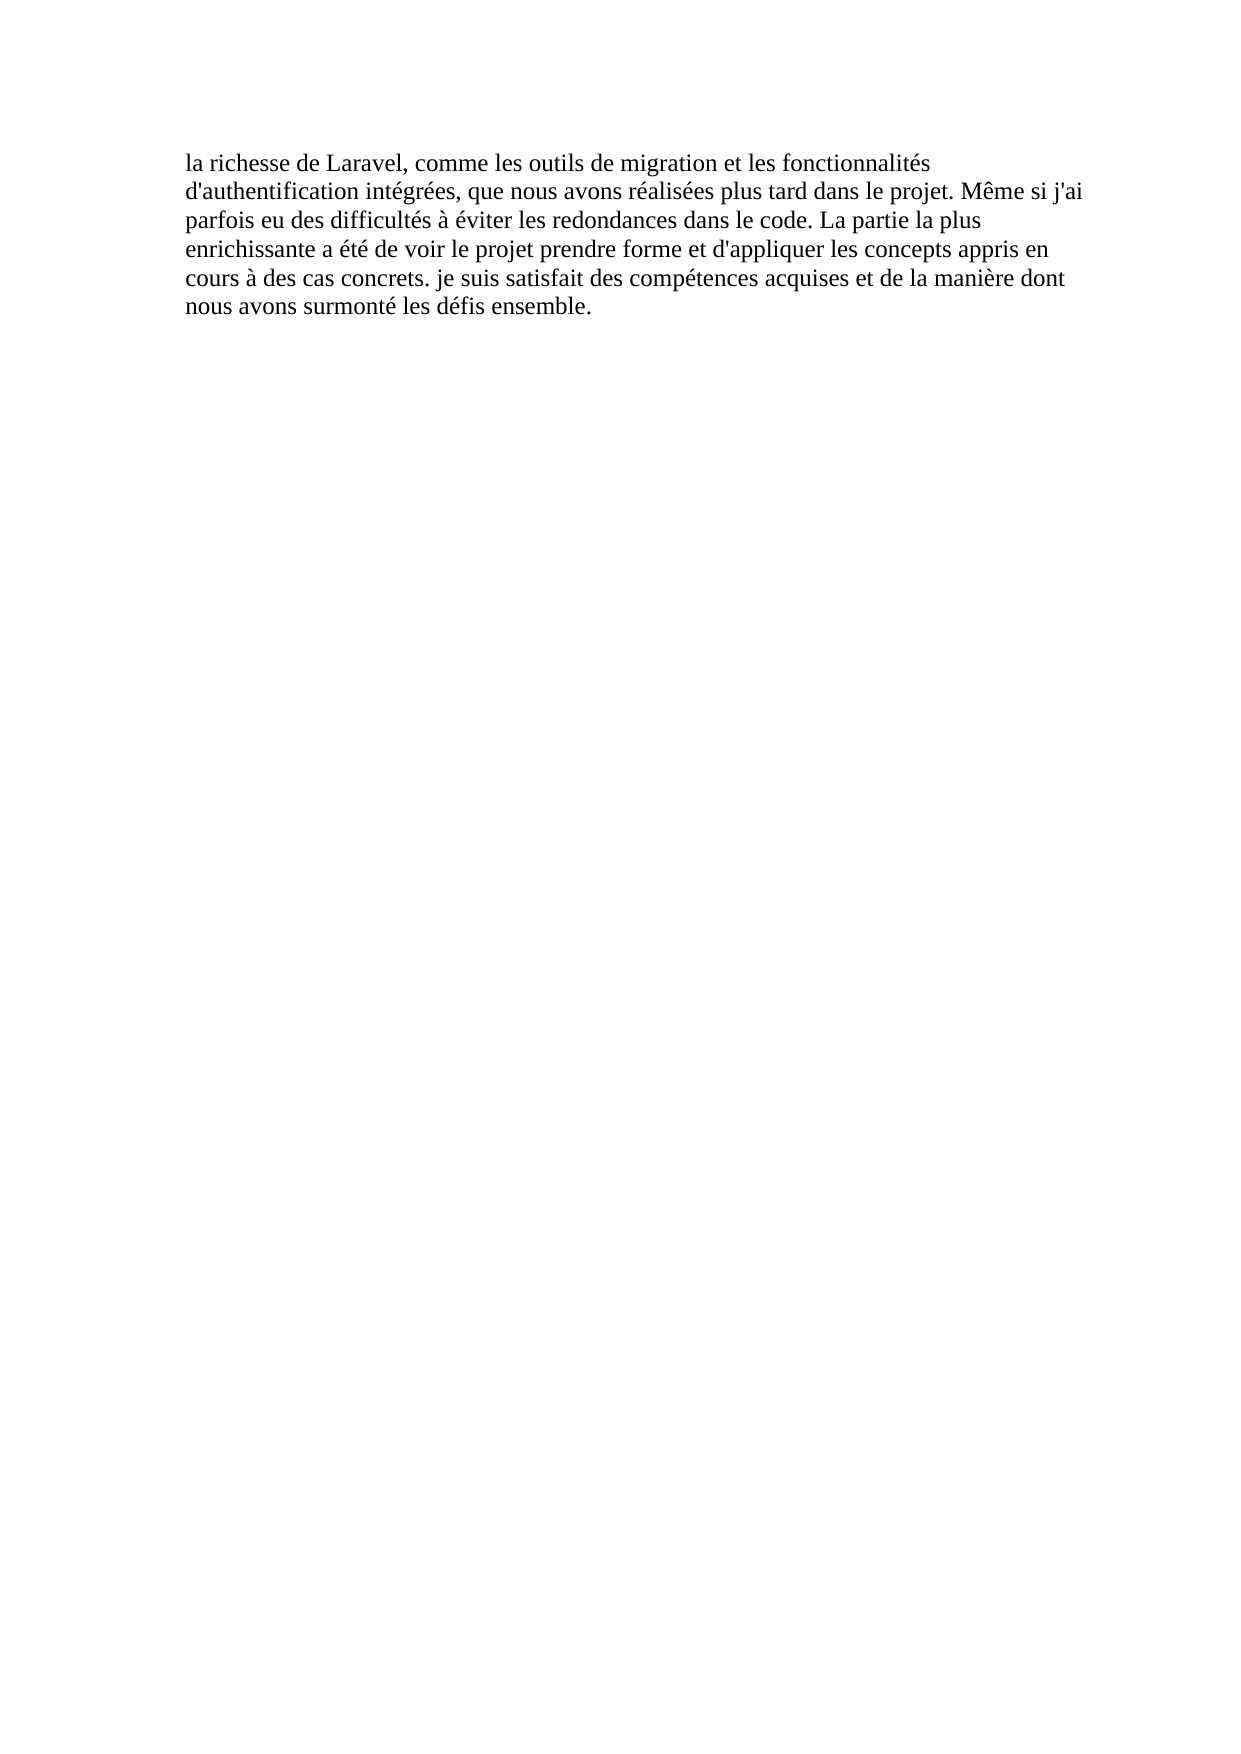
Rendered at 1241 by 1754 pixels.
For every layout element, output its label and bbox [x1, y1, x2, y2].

text [185, 148, 1093, 320]
